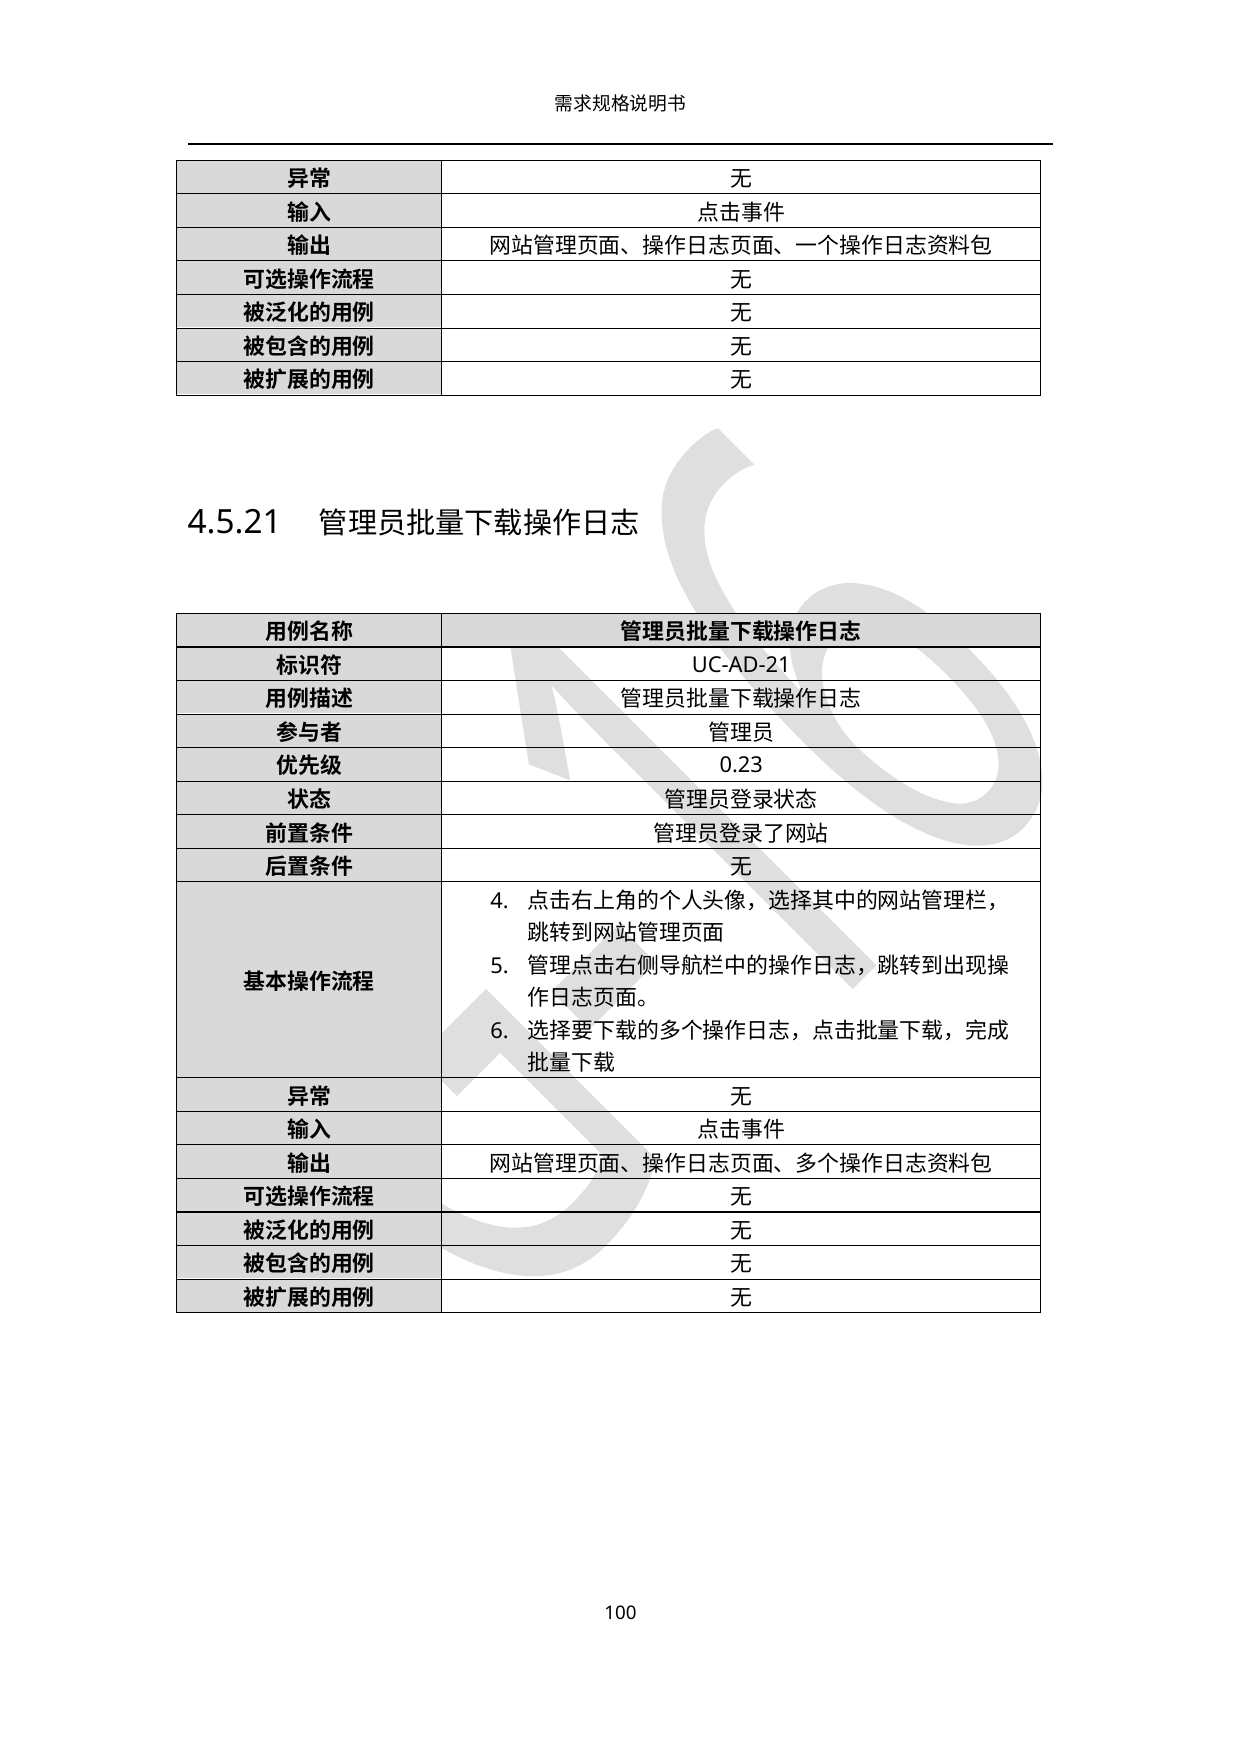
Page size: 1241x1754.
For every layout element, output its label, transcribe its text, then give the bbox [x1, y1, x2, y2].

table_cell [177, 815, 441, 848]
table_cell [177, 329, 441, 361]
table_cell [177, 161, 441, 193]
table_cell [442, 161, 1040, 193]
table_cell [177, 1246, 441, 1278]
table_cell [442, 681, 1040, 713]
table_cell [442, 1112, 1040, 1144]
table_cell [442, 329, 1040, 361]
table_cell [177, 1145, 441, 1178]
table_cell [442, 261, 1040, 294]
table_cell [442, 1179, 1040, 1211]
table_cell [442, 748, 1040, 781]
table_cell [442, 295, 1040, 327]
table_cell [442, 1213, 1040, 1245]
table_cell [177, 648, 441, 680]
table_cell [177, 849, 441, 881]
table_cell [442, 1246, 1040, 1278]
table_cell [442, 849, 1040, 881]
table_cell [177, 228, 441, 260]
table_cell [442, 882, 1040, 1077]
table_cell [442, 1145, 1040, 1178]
subtitle 管理员批量下载操作日志 [187, 488, 1053, 553]
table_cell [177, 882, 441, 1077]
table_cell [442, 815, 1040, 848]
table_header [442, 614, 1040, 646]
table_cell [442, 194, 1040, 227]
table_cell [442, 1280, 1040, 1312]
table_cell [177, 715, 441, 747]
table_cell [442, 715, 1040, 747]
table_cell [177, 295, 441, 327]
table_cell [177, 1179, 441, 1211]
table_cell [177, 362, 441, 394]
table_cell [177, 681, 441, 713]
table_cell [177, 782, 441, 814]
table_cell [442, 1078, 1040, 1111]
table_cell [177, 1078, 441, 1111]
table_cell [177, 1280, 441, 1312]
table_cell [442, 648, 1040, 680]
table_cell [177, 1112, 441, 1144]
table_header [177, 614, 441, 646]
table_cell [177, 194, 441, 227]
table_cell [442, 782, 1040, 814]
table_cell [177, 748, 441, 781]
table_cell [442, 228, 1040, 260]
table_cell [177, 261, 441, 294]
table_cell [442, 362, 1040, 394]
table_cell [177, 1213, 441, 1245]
